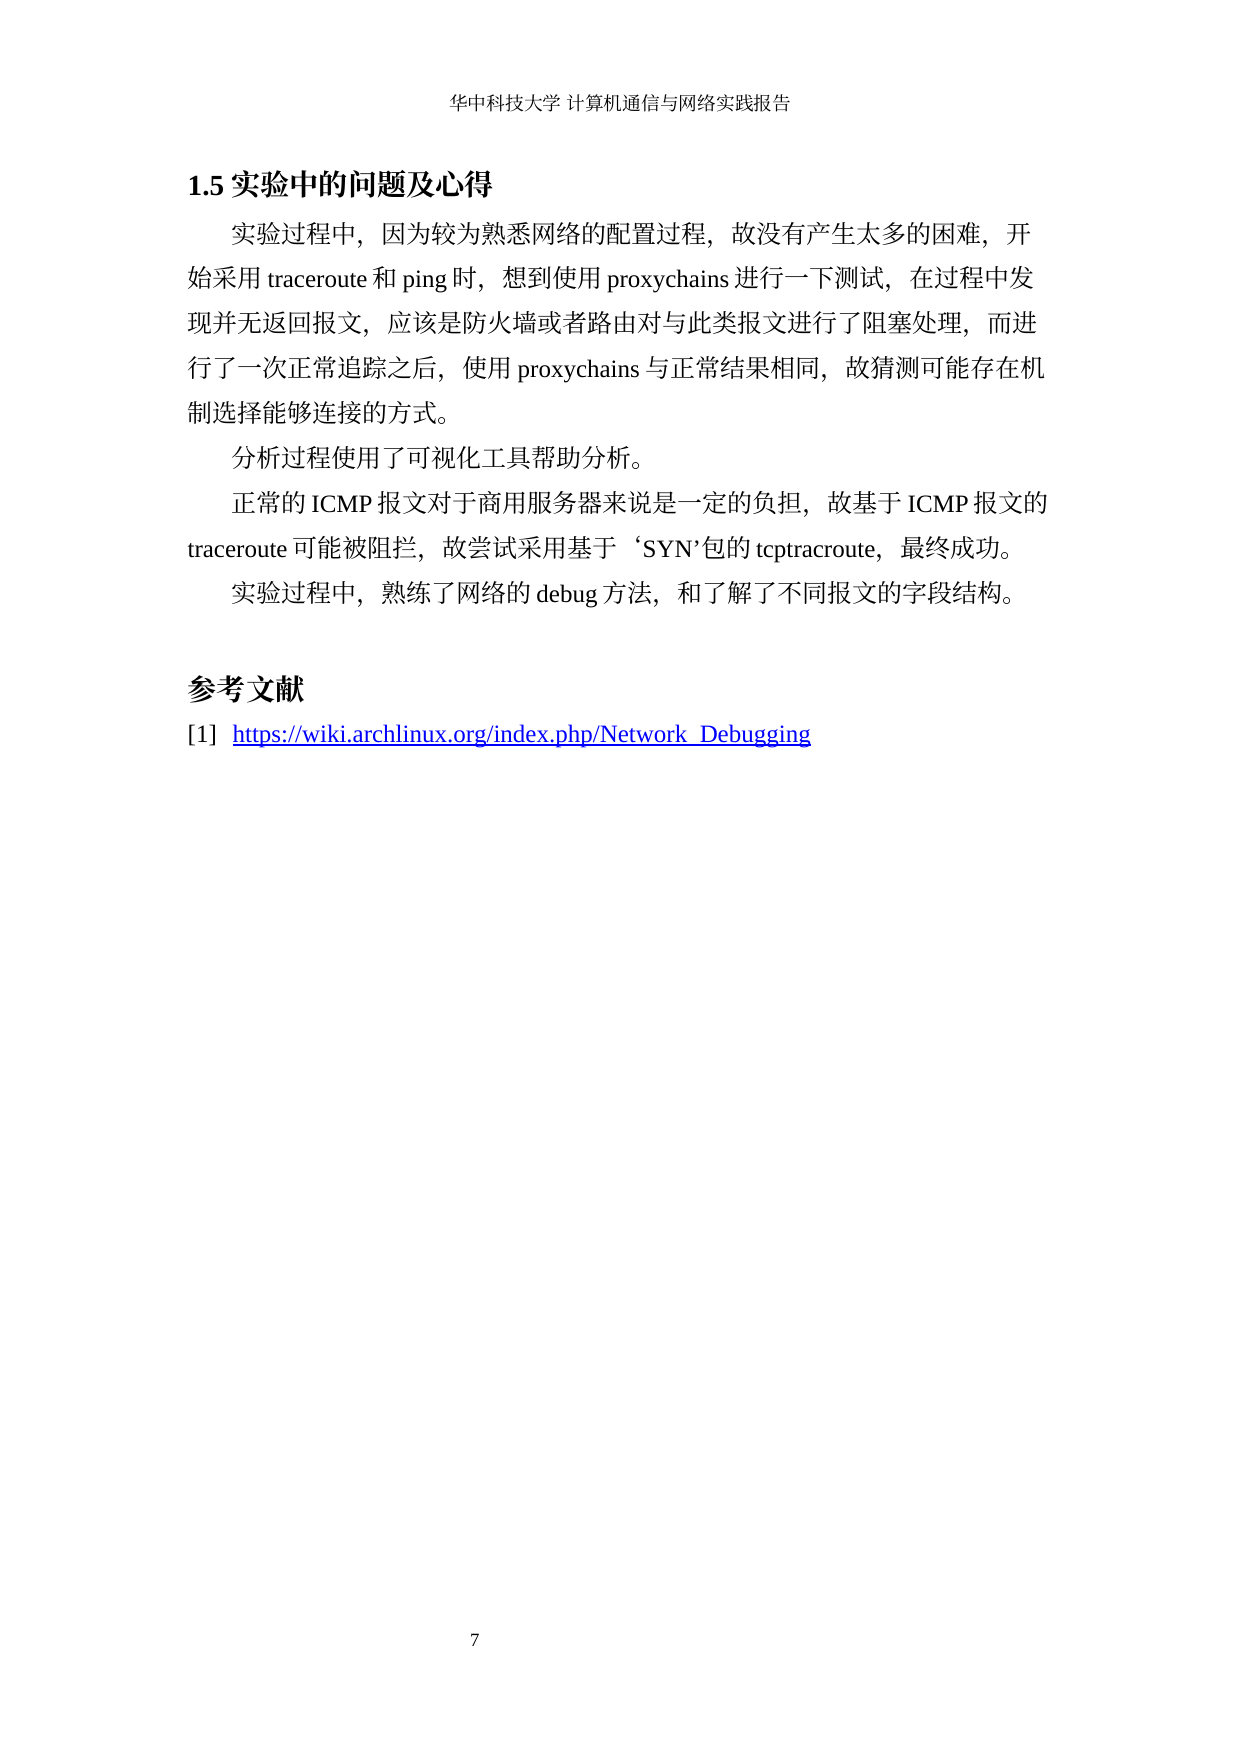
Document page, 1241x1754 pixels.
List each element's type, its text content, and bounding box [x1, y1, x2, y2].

text 实验过程中，熟练了网络的debug方法，和了解了不同报文的字段结构。 [187, 573, 1053, 609]
subtitle 参考文献 [187, 667, 1053, 709]
text 分析过程使用了可视化工具帮助分析。 [187, 439, 1053, 475]
subtitle 1.5 实验中的问题及心得 [187, 162, 1053, 204]
text 正常的ICMP报文对于商用服务器来说是一定的负担，故基于ICMP报文的traceroute可能被阻拦，故尝试采用基于‘SYN’包的tcptracroute，最终成功。 [187, 484, 1053, 564]
text 实验过程中，因为较为熟悉网络的配置过程，故没有产生太多的困难，开始采用traceroute和ping时，想到使用proxychains进行一下测试，在过程中发现并无返回报文，应该是防火墙或者路由对与此类报文进行了阻塞处理，而进行了一次正常追踪之后，使用proxychains与正常结果相同，故猜测可能存在机制选择能够连接的方式。 [187, 214, 1053, 430]
list https://wiki.archlinux.org/index.php/Network_Debugging [187, 719, 1053, 748]
